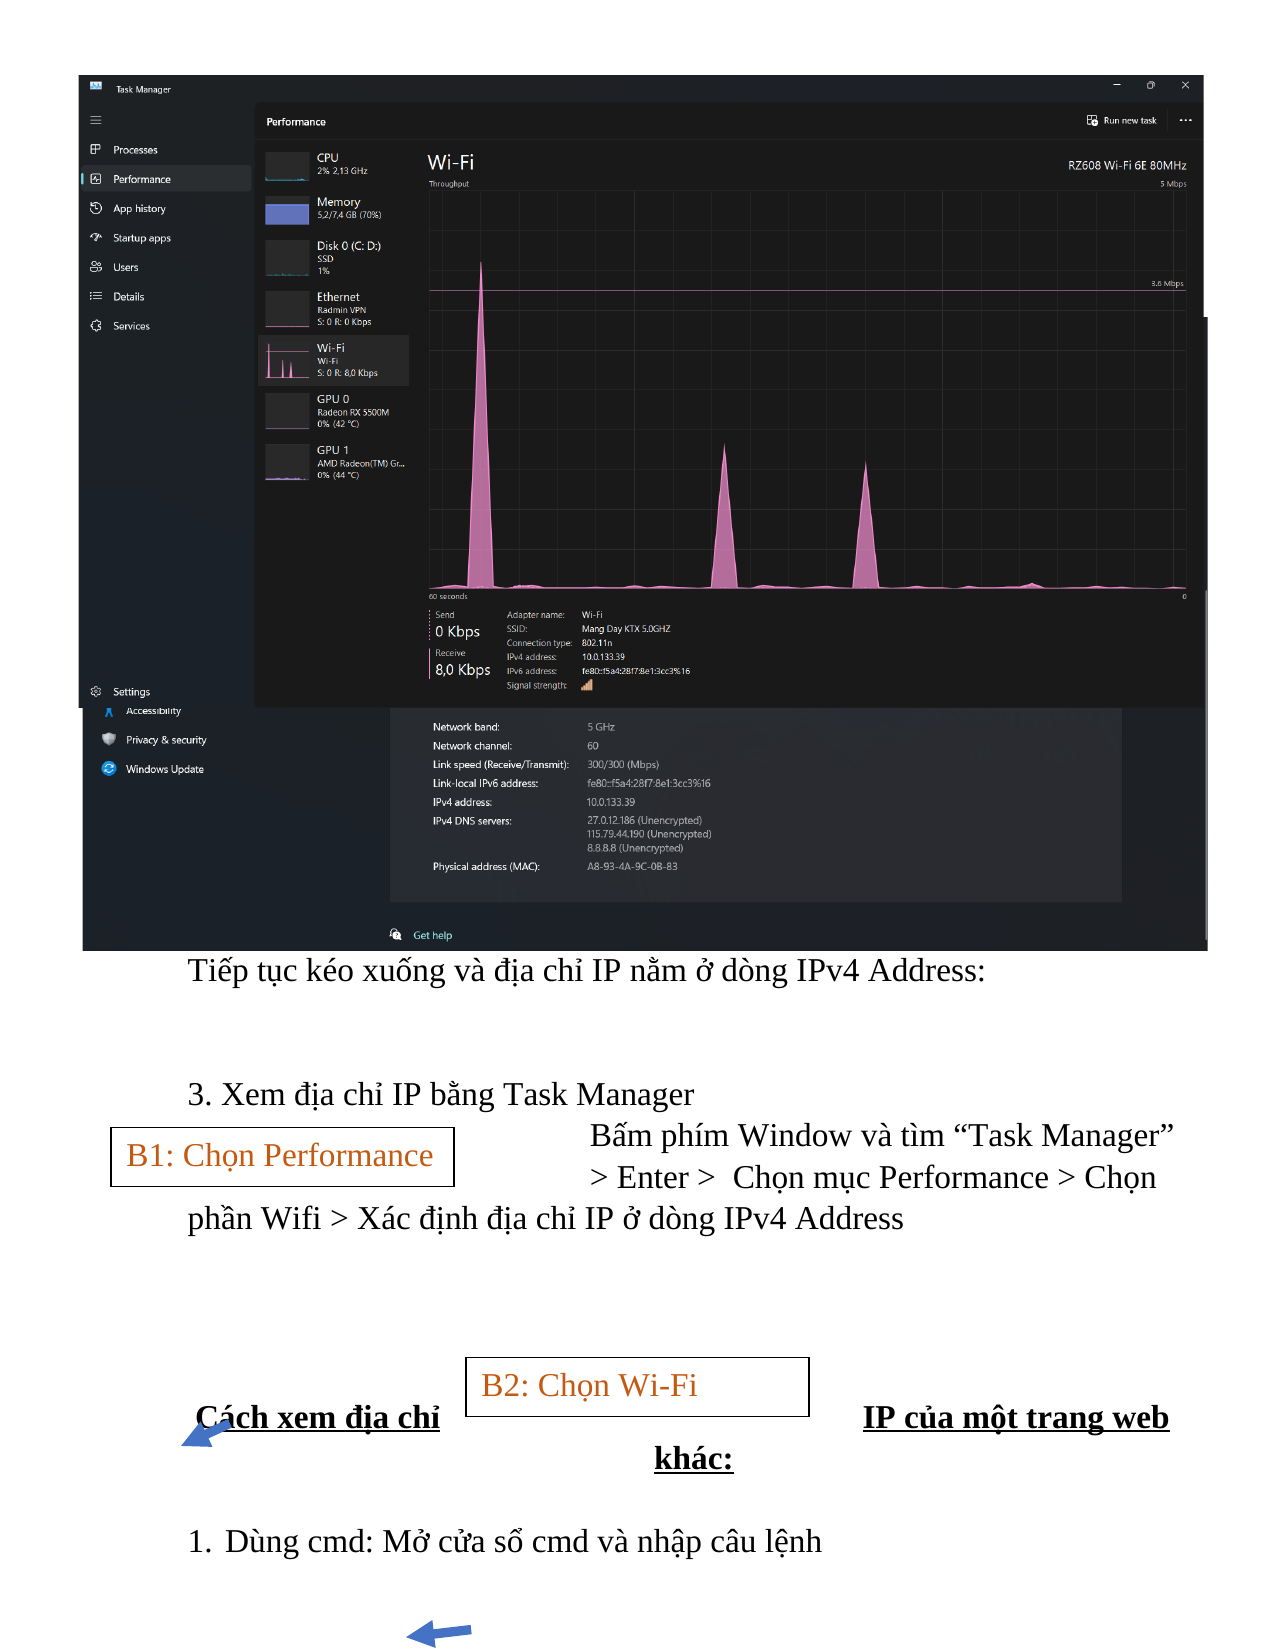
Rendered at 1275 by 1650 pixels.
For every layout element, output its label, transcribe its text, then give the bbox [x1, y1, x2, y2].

list Cách xem địa chỉ IP của một trang web khác: [187, 1397, 1200, 1477]
list Bấm phím Window và tìm “Task Manager” > Enter > Chọn mục Performance > Chọn phần Wifi > Xác định địa chỉ IP ở dòng IPv4 Address [187, 1116, 1200, 1237]
list Tiếp tục kéo xuống và địa chỉ IP nằm ở dòng IPv4 Address: [187, 951, 1200, 989]
list Dùng cmd: Mở cửa sổ cmd và nhập câu lệnh [187, 1521, 1200, 1559]
picture [78, 75, 1208, 951]
list 3. Xem địa chỉ IP bằng Task Manager [187, 1074, 1200, 1113]
